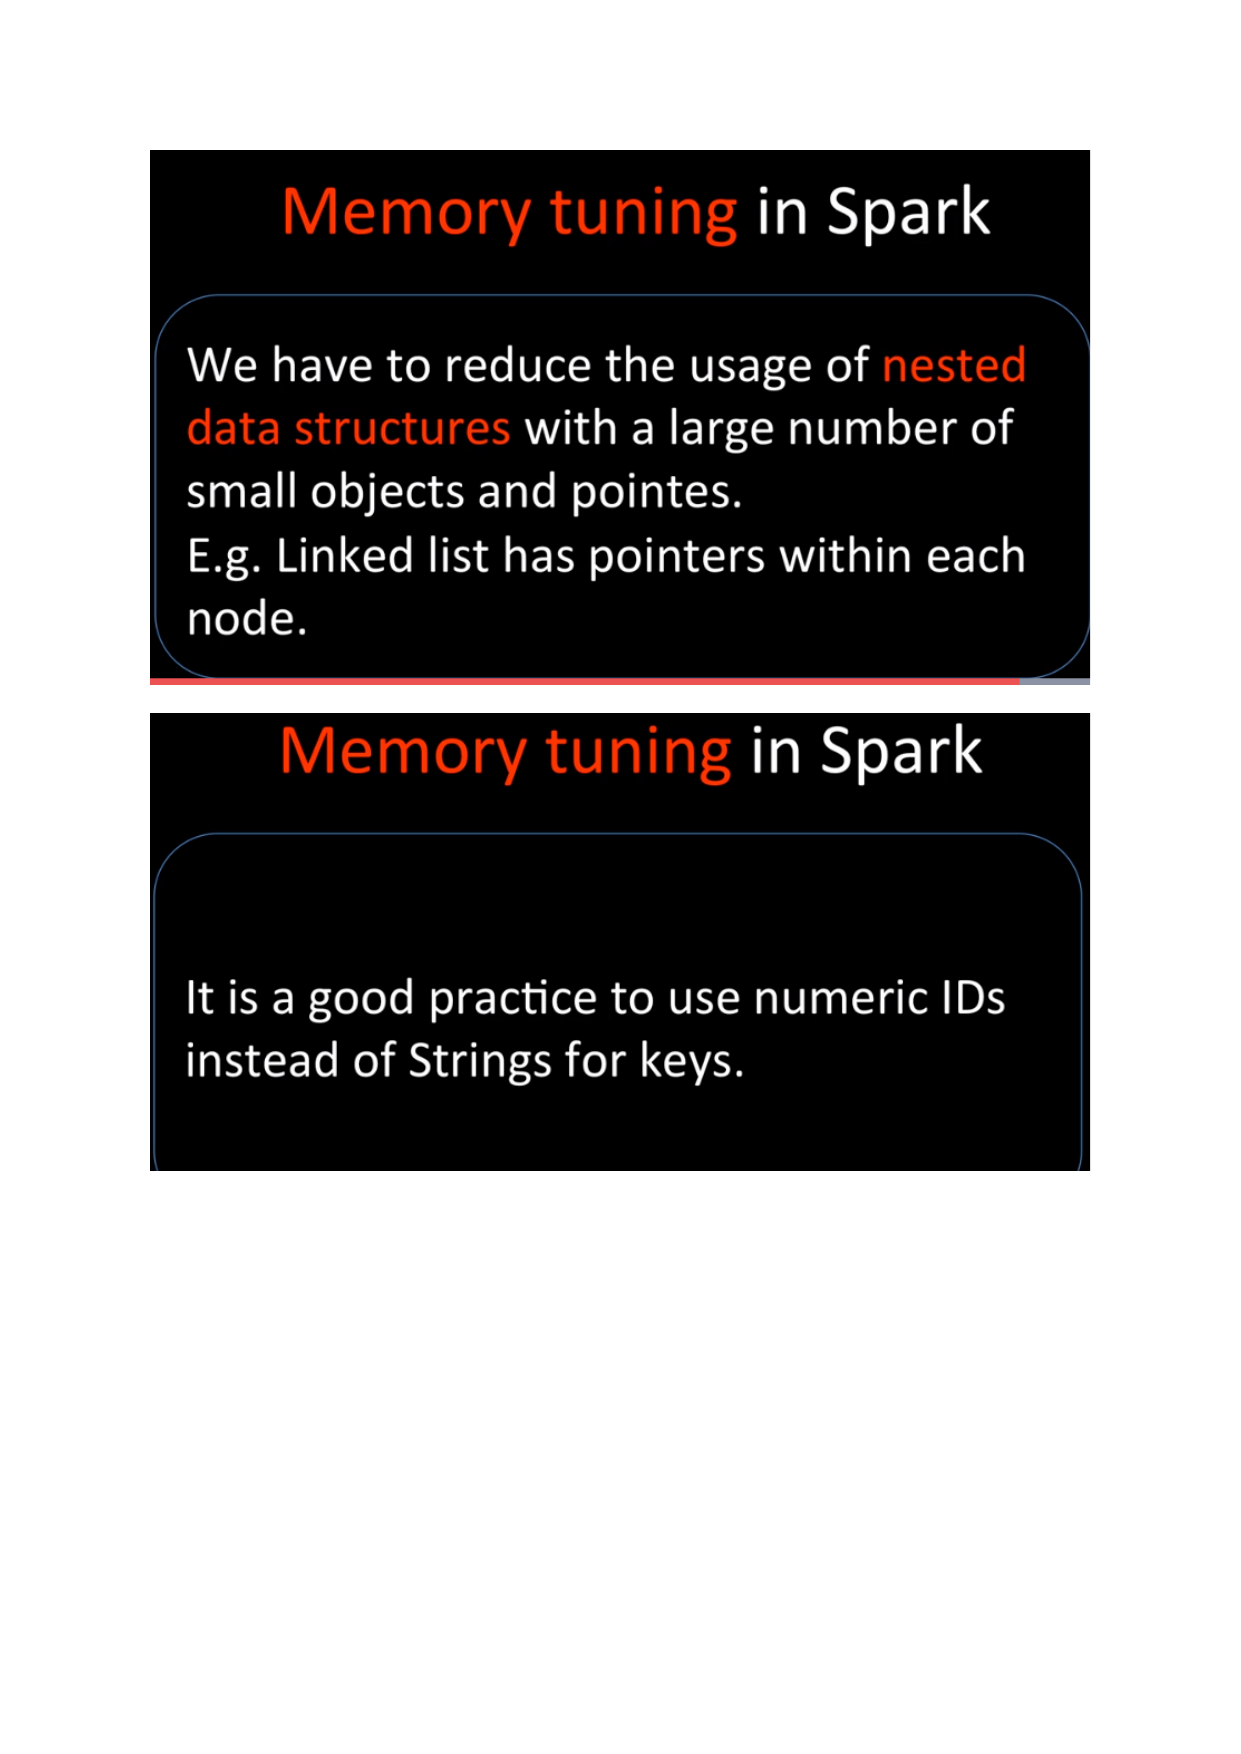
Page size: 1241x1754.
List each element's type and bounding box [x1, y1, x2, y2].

picture [150, 150, 1091, 685]
picture [150, 713, 1091, 1171]
